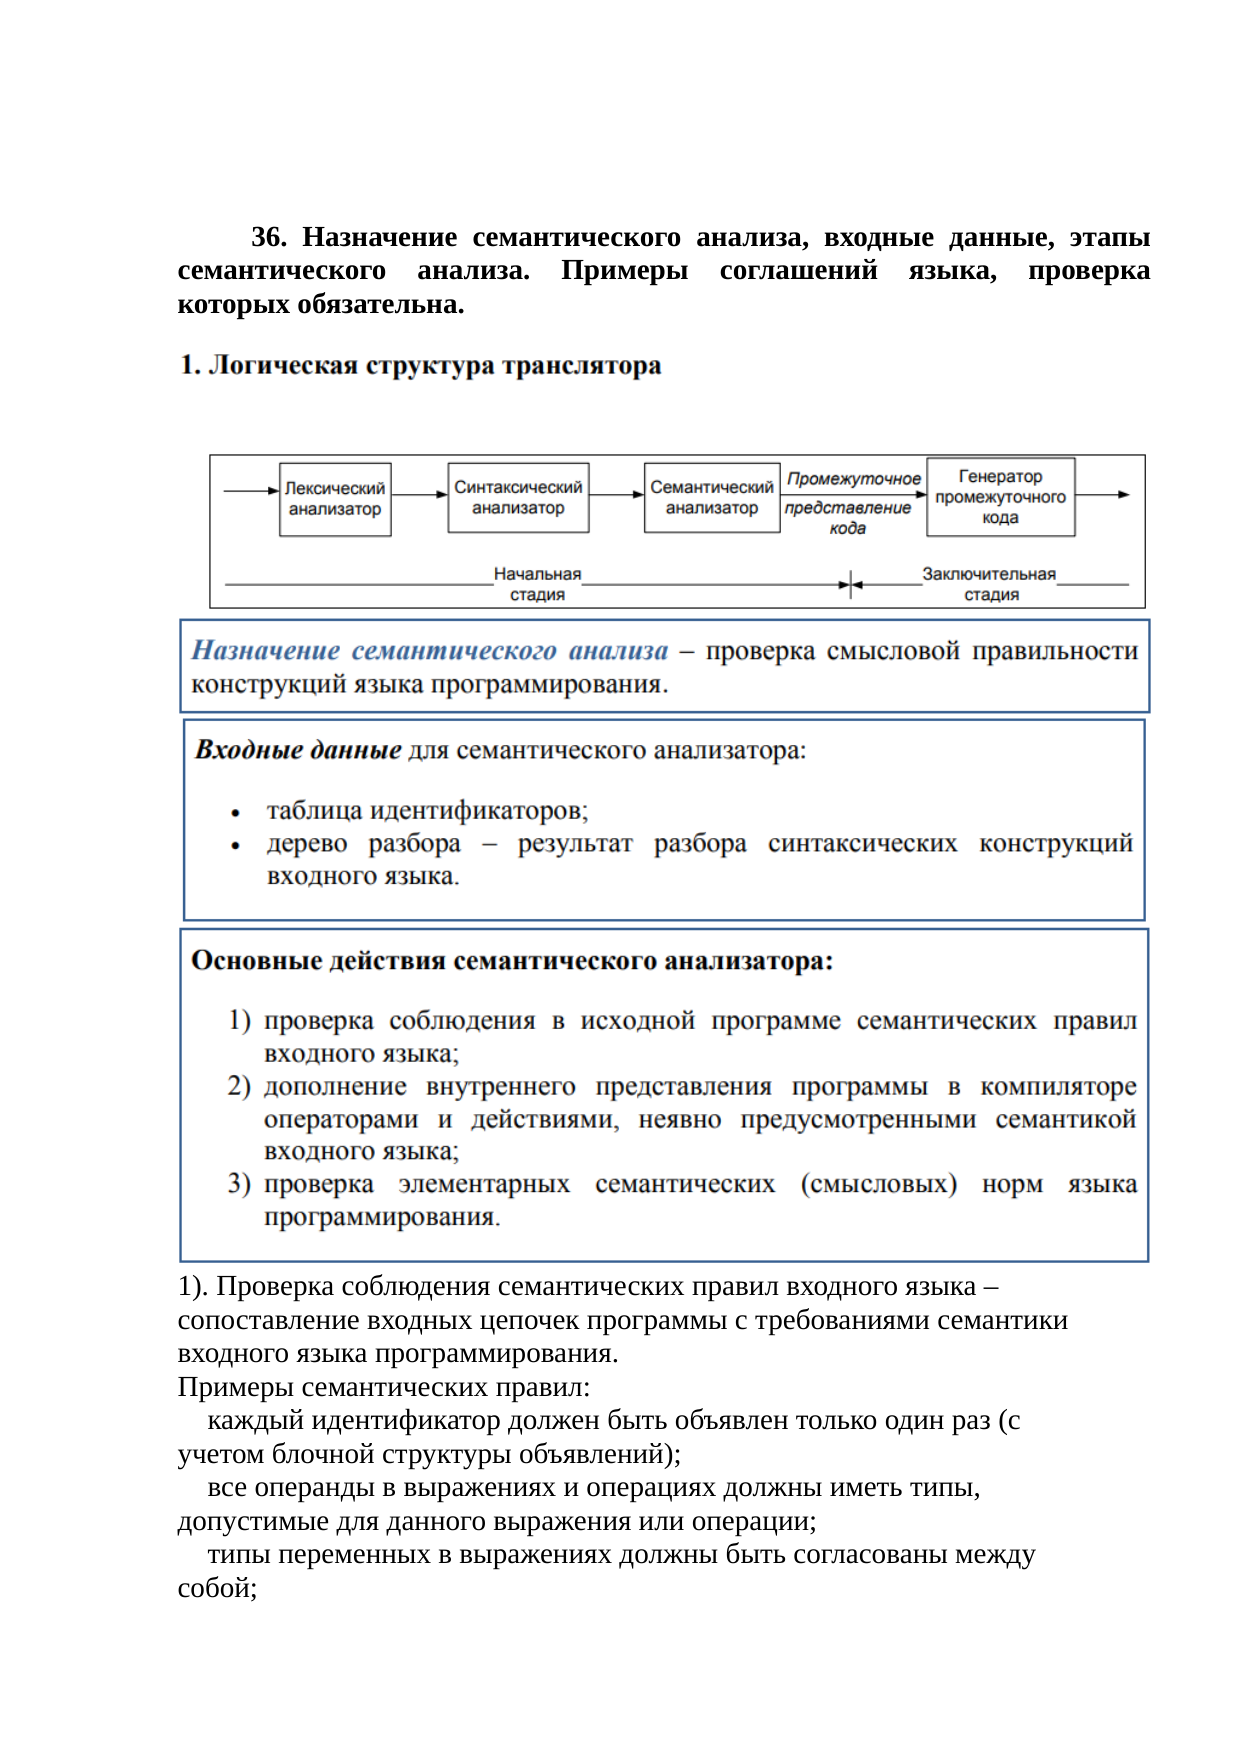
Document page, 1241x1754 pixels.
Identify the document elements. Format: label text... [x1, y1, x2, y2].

text 36. Назначение семантического анализа, входные данные, этапы семантического анализа. Примеры соглашений языка, проверка которых обязательна. [177, 219, 1152, 319]
text учетом блочной структуры объявлений); [177, 1436, 1152, 1469]
text  все операнды в выражениях и операциях должны иметь типы, [177, 1469, 1152, 1503]
text собой; [177, 1570, 1152, 1604]
text входного языка программирования. [177, 1335, 1152, 1369]
text сопоставление входных цепочек программы с требованиями семантики [177, 1302, 1152, 1335]
text  типы переменных в выражениях должны быть согласованы между [177, 1537, 1152, 1570]
picture [177, 352, 1152, 1269]
text Примеры семантических правил: [177, 1369, 1152, 1402]
text допустимые для данного выражения или операции; [177, 1503, 1152, 1537]
text 1). Проверка соблюдения семантических правил входного языка – [177, 1269, 1152, 1302]
text  каждый идентификатор должен быть объявлен только один раз (с [177, 1402, 1152, 1436]
